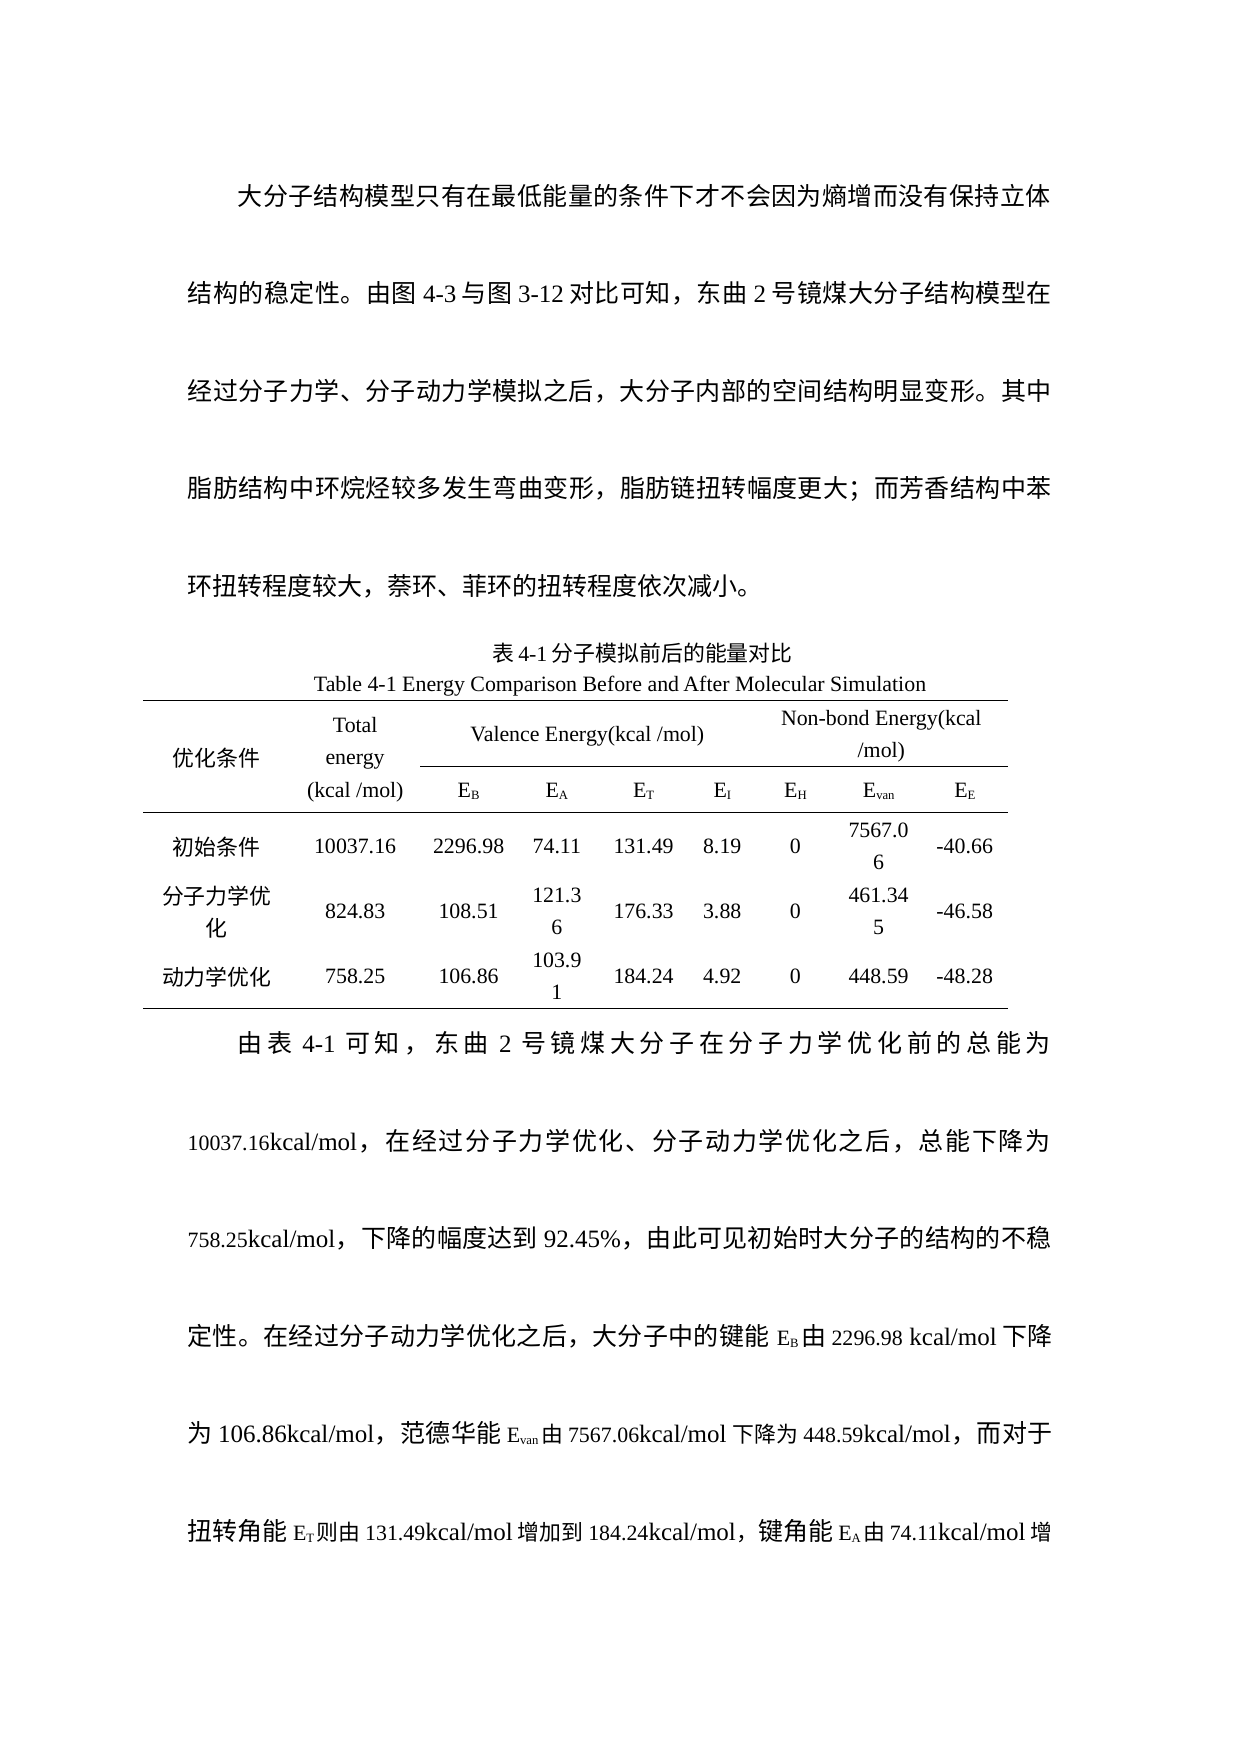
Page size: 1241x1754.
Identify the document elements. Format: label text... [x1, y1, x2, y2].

table_cell 448.59 [836, 943, 921, 1008]
table_cell 131.49 [597, 813, 690, 878]
table_cell 0 [754, 813, 836, 878]
table_cell 7567.06 [836, 813, 921, 878]
text Table 4-1 Energy Comparison Before and After Molecular Simulation [187, 668, 1053, 700]
text 表4-1分子模拟前后的能量对比 [187, 635, 1053, 668]
table_cell 106.86 [420, 943, 517, 1008]
table_cell EH [754, 767, 836, 812]
table_cell 动力学优化 [143, 943, 290, 1008]
table_cell 108.51 [420, 878, 517, 943]
table_cell EA [517, 767, 597, 812]
table_cell EE [921, 767, 1008, 812]
table_cell 8.19 [690, 813, 754, 878]
table_cell 74.11 [517, 813, 597, 878]
table_cell 121.36 [517, 878, 597, 943]
table_cell 3.88 [690, 878, 754, 943]
table_cell -46.58 [921, 878, 1008, 943]
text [187, 1009, 1053, 1562]
table_cell EB [420, 767, 517, 812]
table_cell 184.24 [597, 943, 690, 1008]
table_cell 461.345 [836, 878, 921, 943]
table_cell 0 [754, 878, 836, 943]
table_cell EI [690, 767, 754, 812]
table_cell 176.33 [597, 878, 690, 943]
table_cell 0 [754, 943, 836, 1008]
text 大分子结构模型只有在最低能量的条件下才不会因为熵增而没有保持立体结构的稳定性。由图4-3与图3-12对比可知，东曲2号镜煤大分子结构模型在经过分子力学、分子动力学模拟之后，大分子内部的空间结构明显变形。其中脂肪结构中环烷烃较多发生弯曲变形，脂肪链扭转幅度更大；而芳香结构中苯环扭转程度较大，萘环、菲环的扭转程度依次减小。 [187, 162, 1053, 617]
table_cell 分子力学优化 [143, 878, 290, 943]
table_cell 10037.16 [290, 813, 420, 878]
table_cell 758.25 [290, 943, 420, 1008]
table_cell -40.66 [921, 813, 1008, 878]
table_cell 103.91 [517, 943, 597, 1008]
table_cell Evan [836, 767, 921, 812]
table_cell ET [597, 767, 690, 812]
table_cell -48.28 [921, 943, 1008, 1008]
table_cell 2296.98 [420, 813, 517, 878]
table_cell 初始条件 [143, 813, 290, 878]
table_cell 4.92 [690, 943, 754, 1008]
table_header Non-bond Energy(kcal /mol) [754, 701, 1008, 766]
table_cell 824.83 [290, 878, 420, 943]
table_header Total energy (kcal /mol) [290, 701, 420, 812]
table_header Valence Energy(kcal /mol) [420, 701, 754, 766]
table_header 优化条件 [143, 701, 290, 812]
